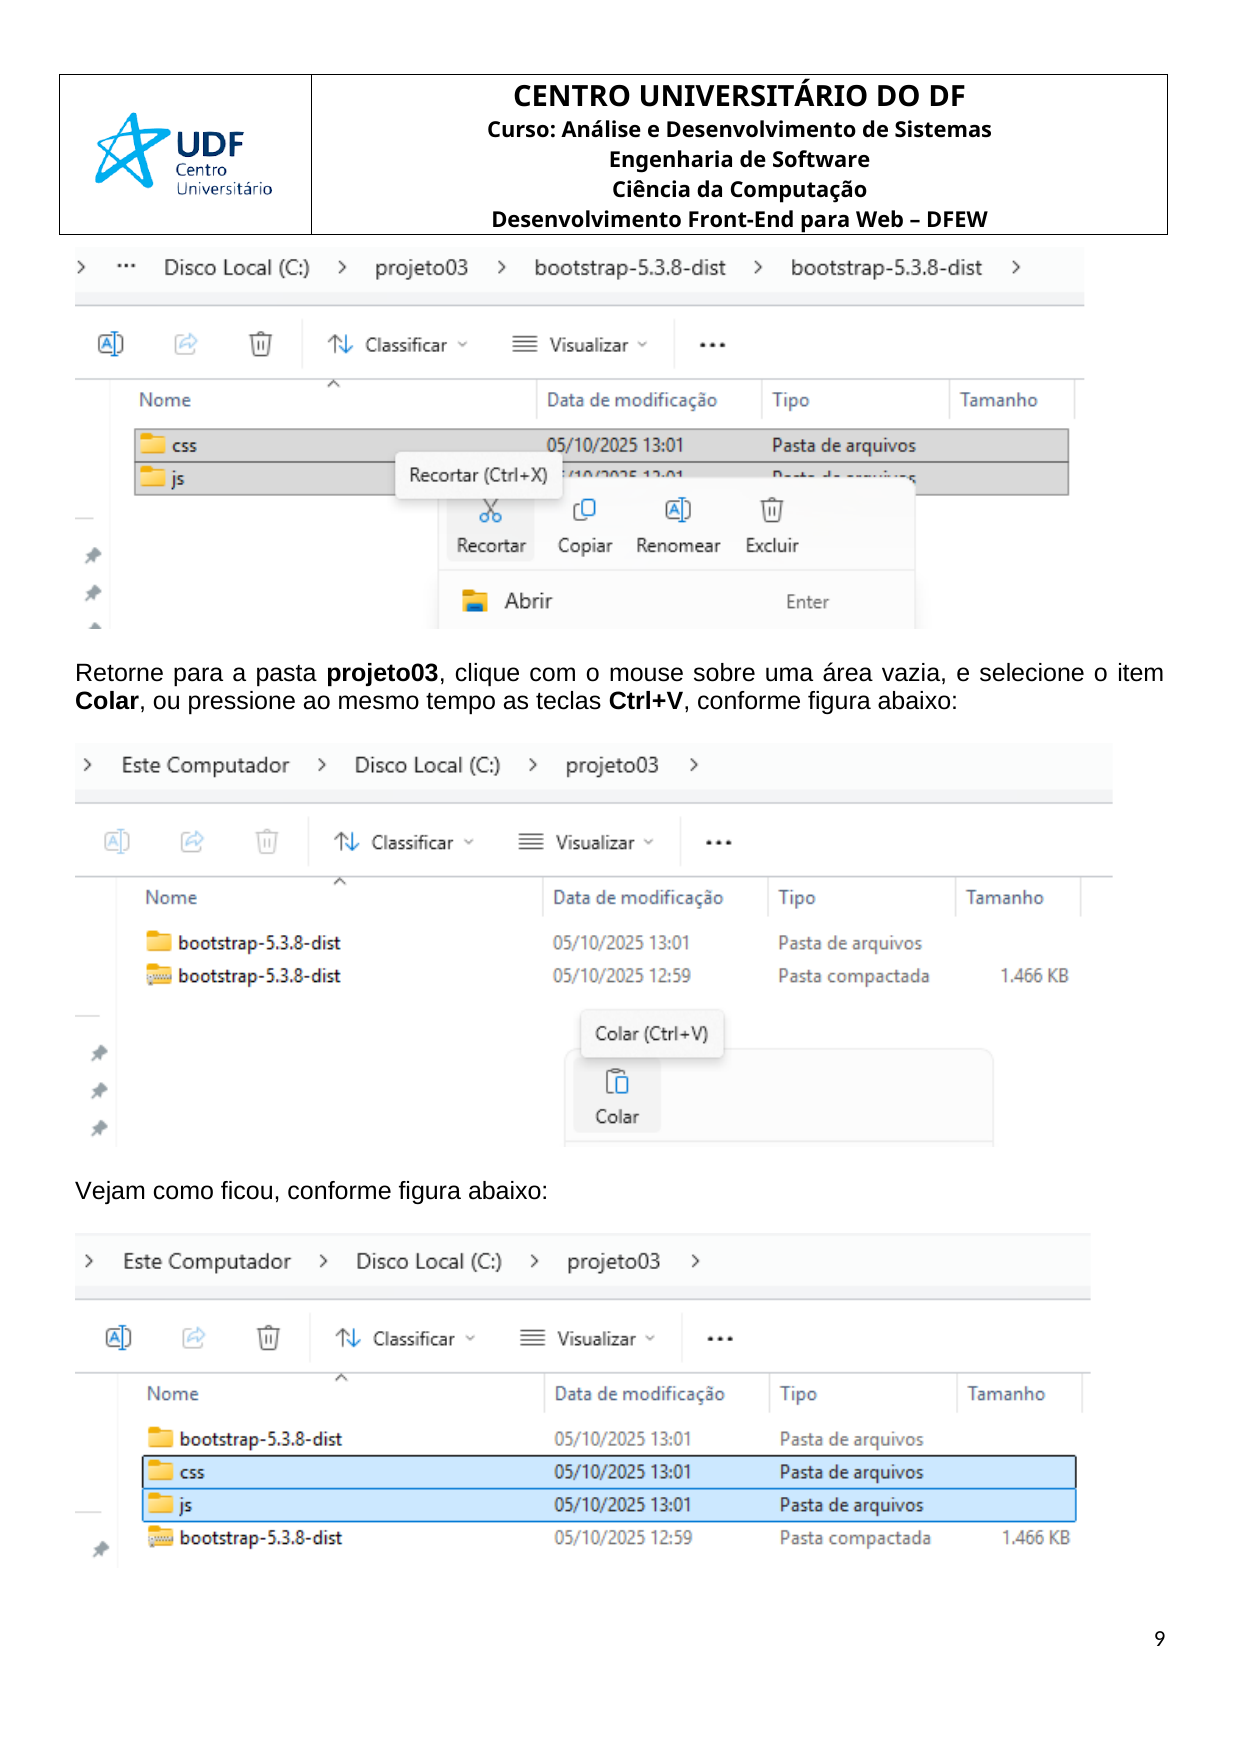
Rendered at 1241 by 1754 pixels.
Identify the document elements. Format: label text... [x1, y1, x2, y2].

picture [75, 1233, 1091, 1568]
picture [75, 743, 1113, 1147]
text Retorne para a pasta projeto03, clique com o mouse sobre uma área vazia, e selecione o item Colar, ou pressione ao mesmo tempo as teclas Ctrl+V, conforme figura abaixo: [75, 657, 1165, 715]
picture [75, 247, 1085, 629]
text Vejam como ficou, conforme figura abaixo: [75, 1176, 1165, 1204]
picture [85, 79, 286, 230]
